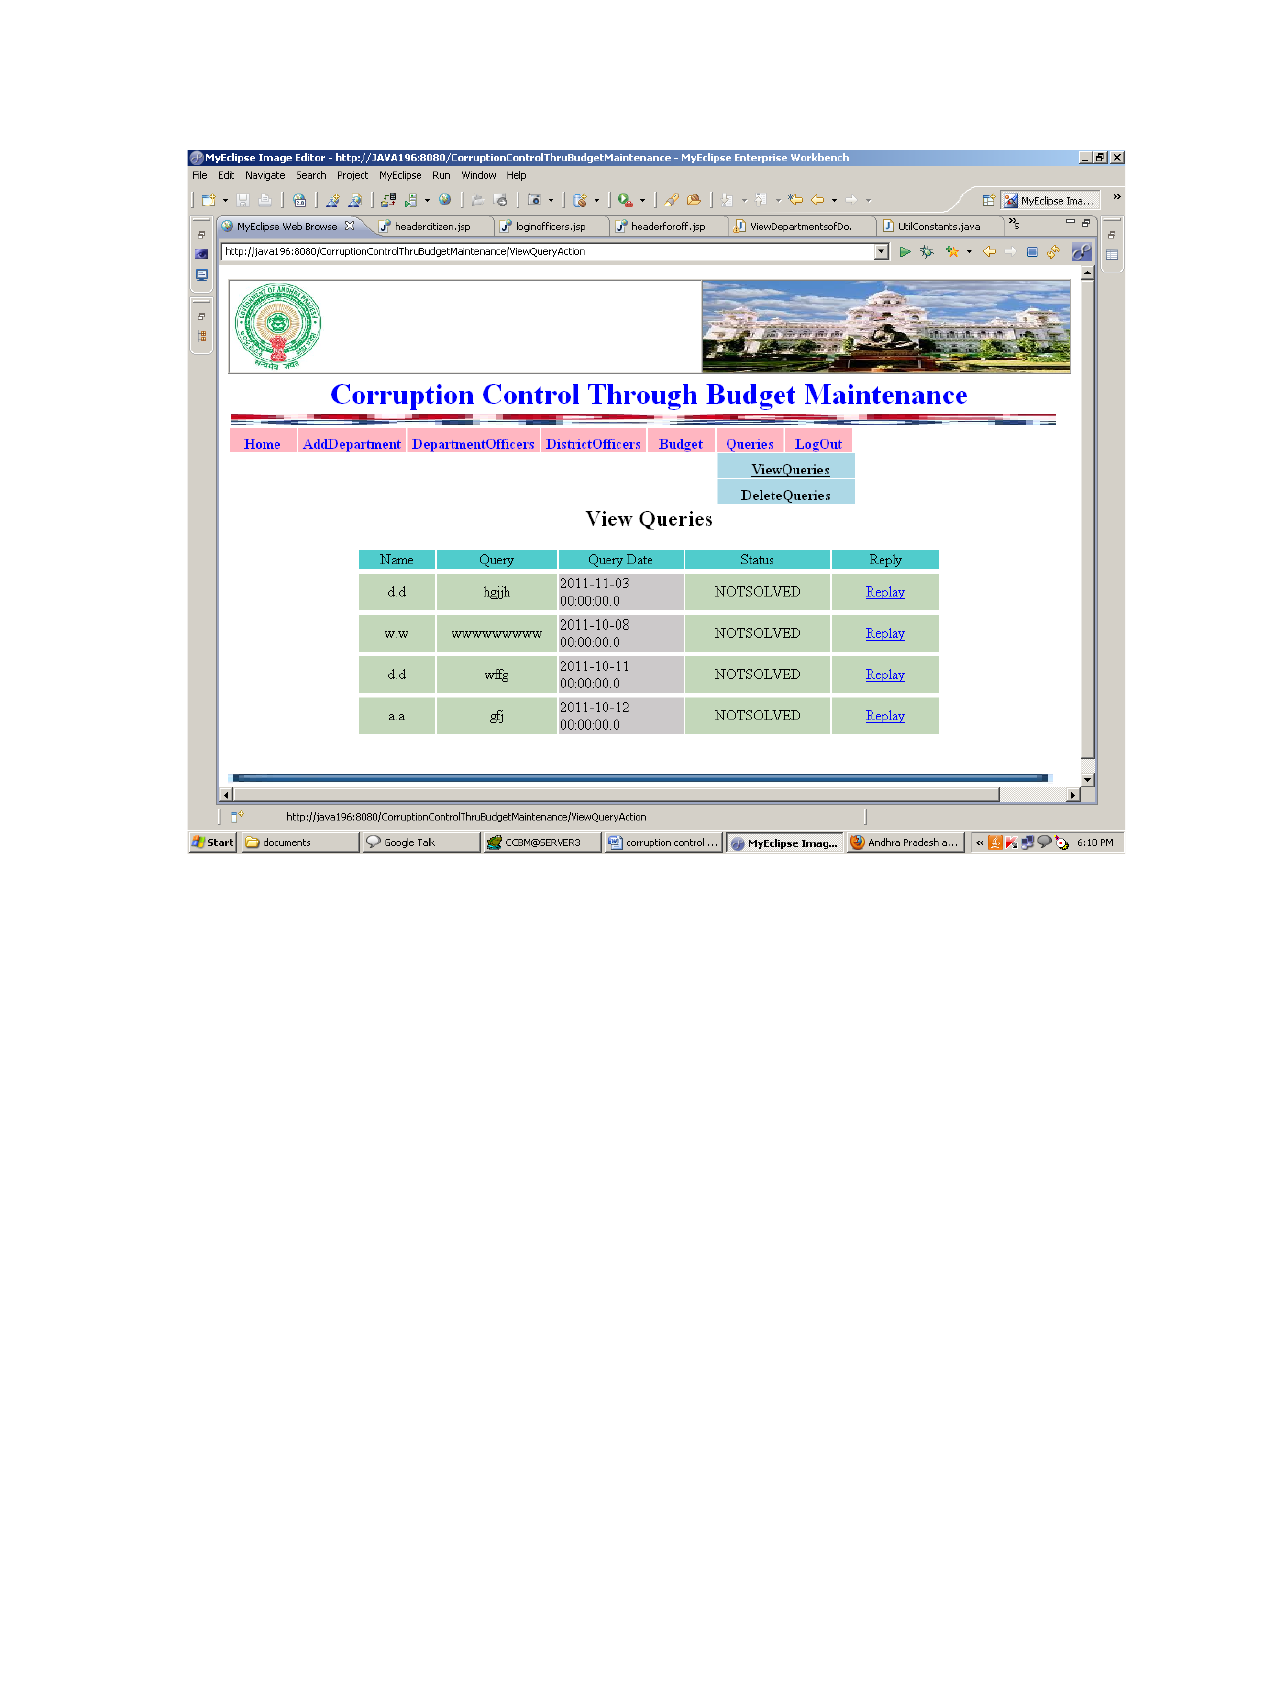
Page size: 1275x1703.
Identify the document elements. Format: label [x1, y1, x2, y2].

picture [187, 150, 1125, 854]
